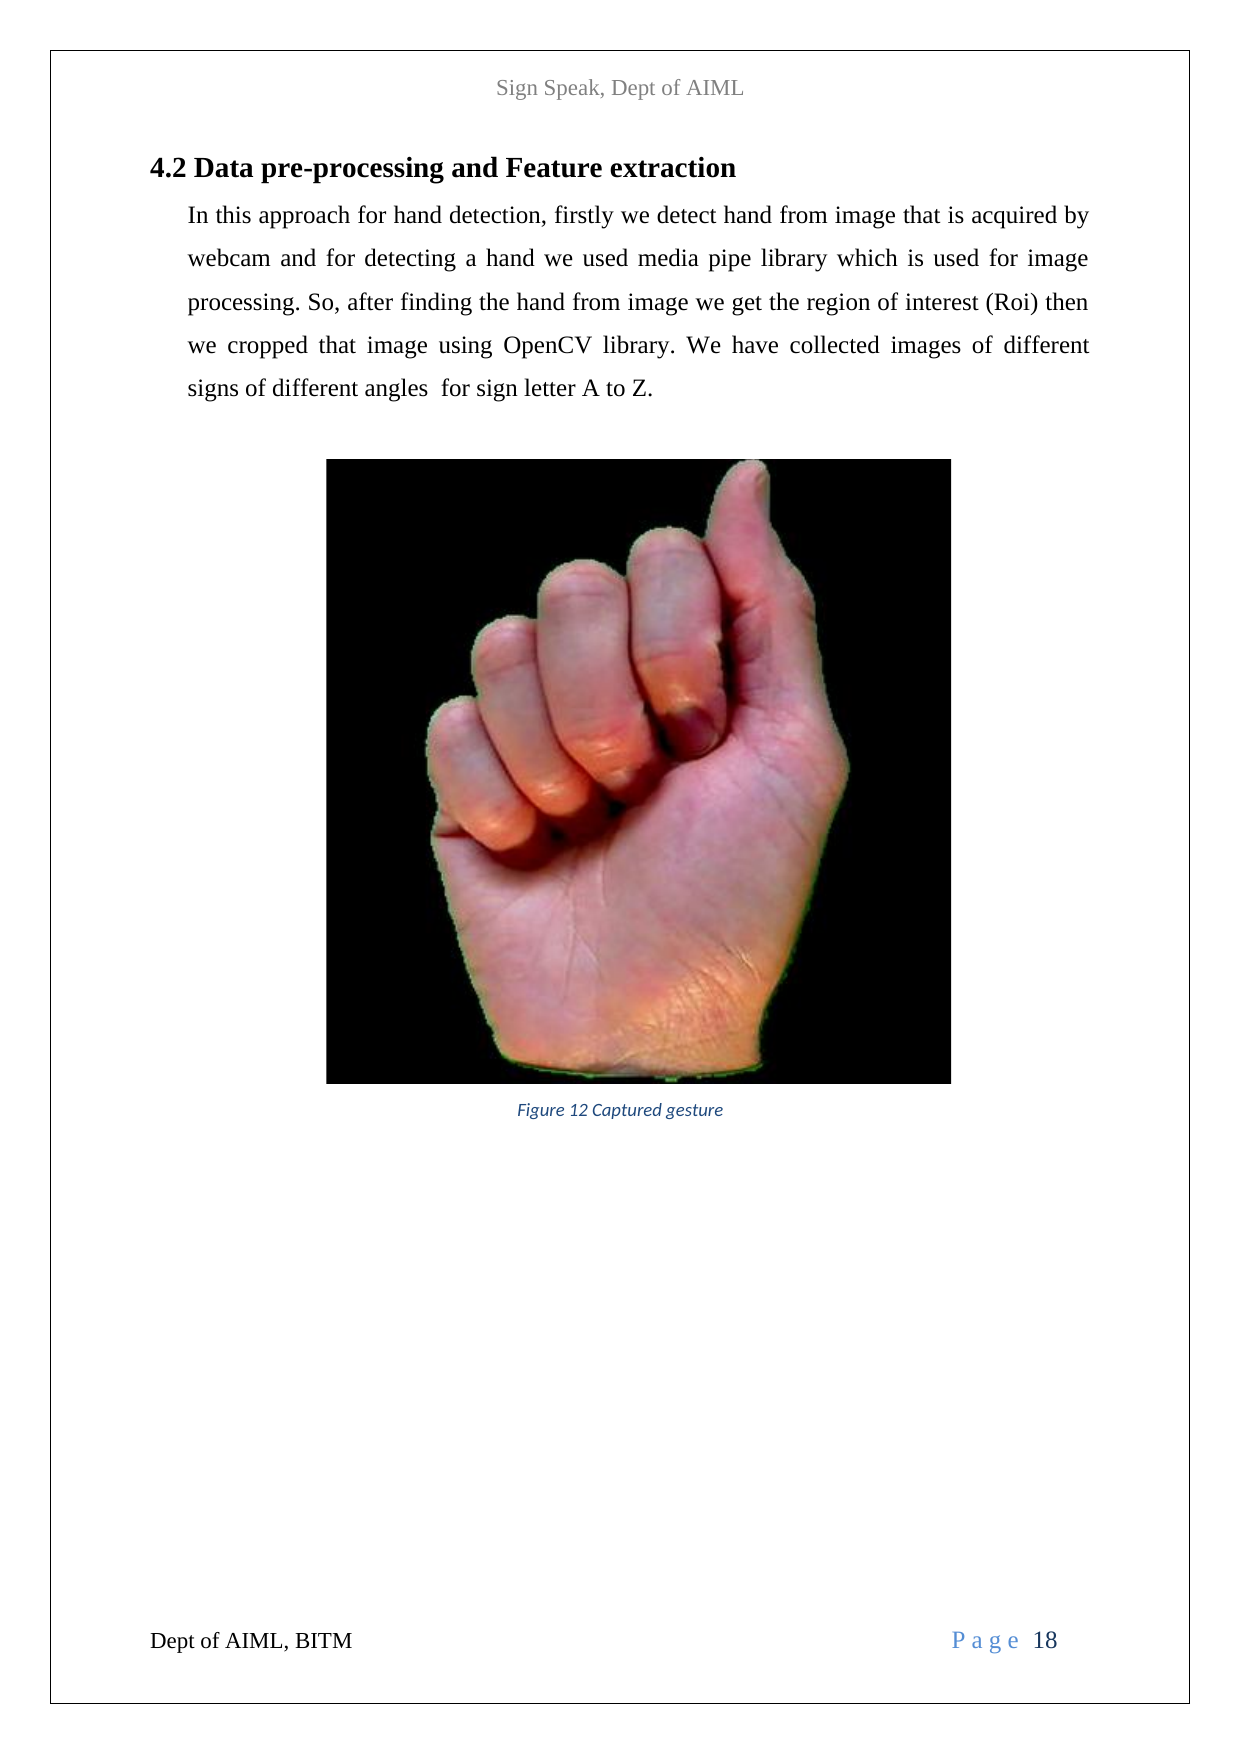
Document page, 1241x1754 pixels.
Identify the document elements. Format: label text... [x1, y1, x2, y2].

subtitle 4.2 Data pre-processing and Feature extraction [150, 150, 1051, 183]
text In this approach for hand detection, firstly we detect hand from image that is acquired by webcam and for detecting a hand we used media pipe library which is used for image processing. So, after finding the hand from image we get the region of interest (Roi) then we cropped that image using OpenCV library. We have collected images of different signs of different angles for sign letter A to Z. [187, 200, 1090, 402]
picture [326, 459, 952, 1084]
